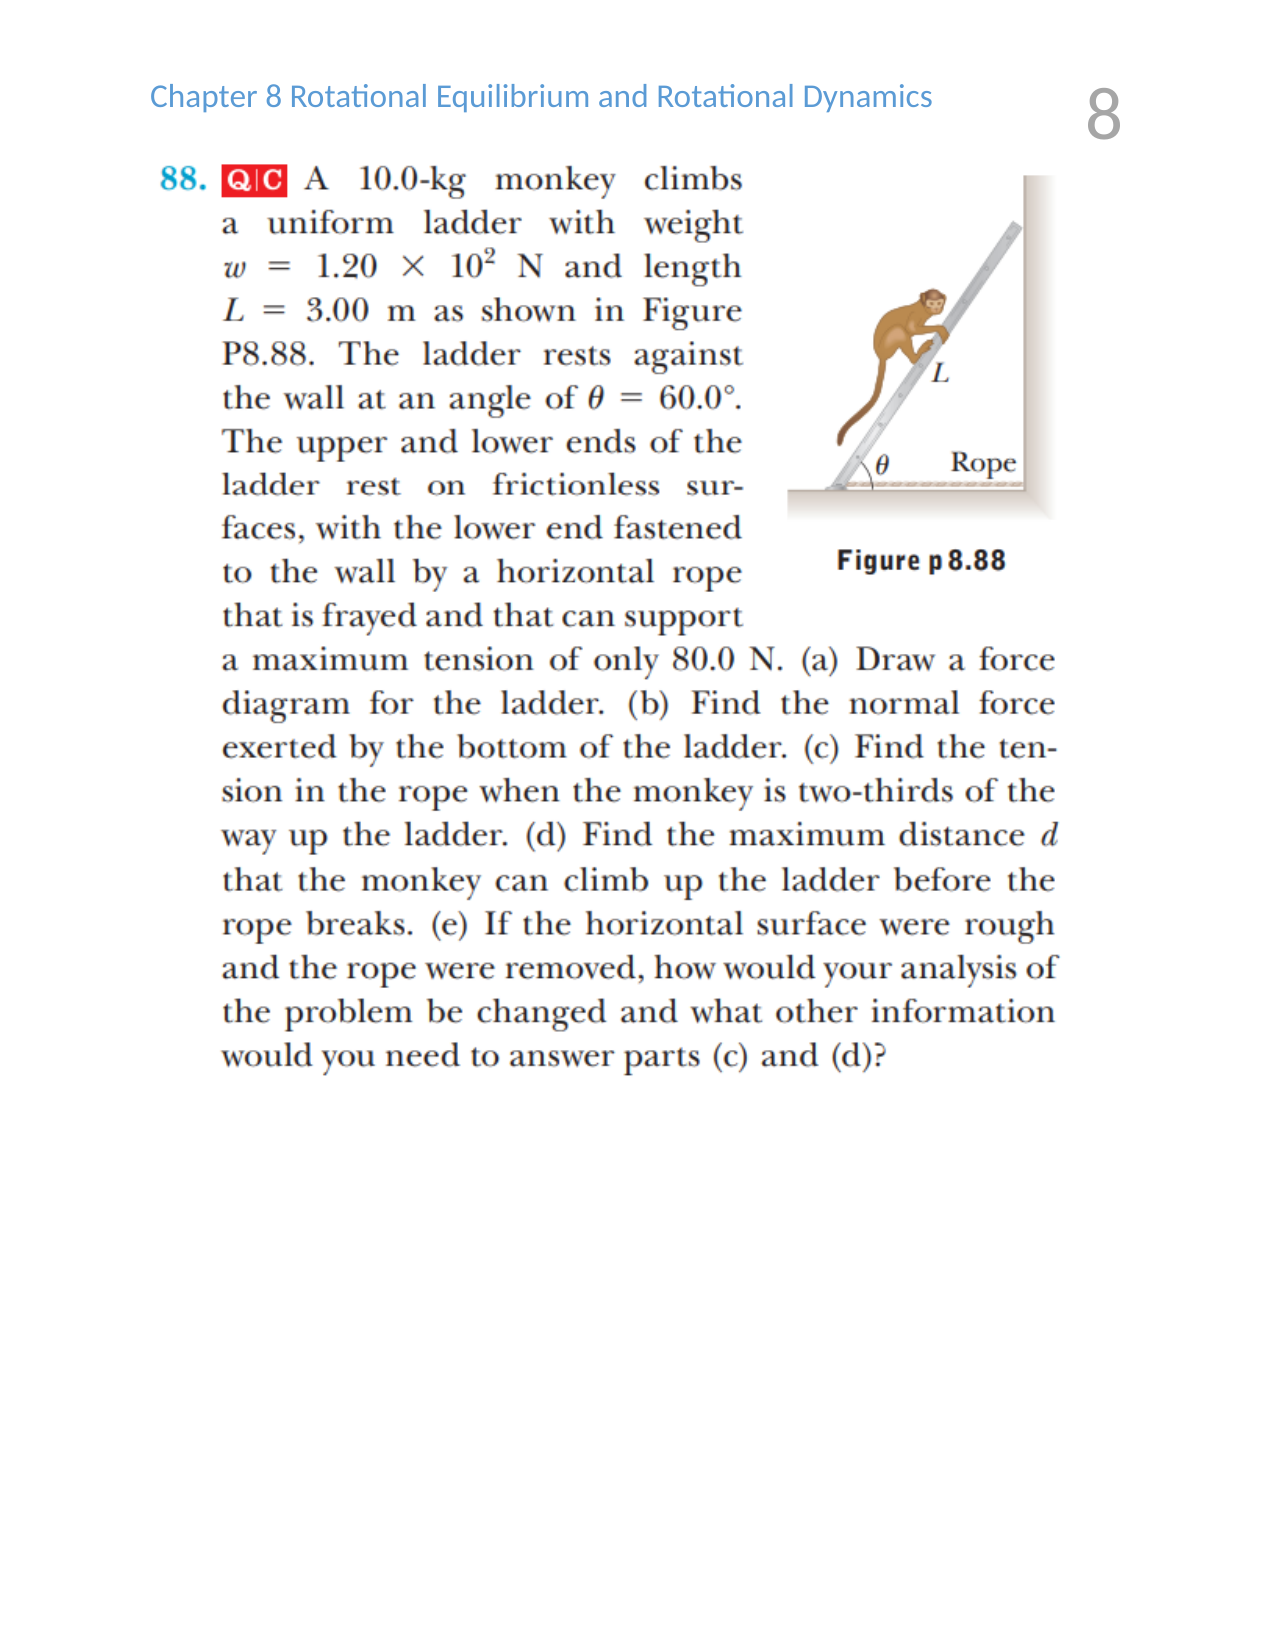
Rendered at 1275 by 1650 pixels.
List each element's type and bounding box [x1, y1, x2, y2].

picture [150, 150, 1094, 1085]
